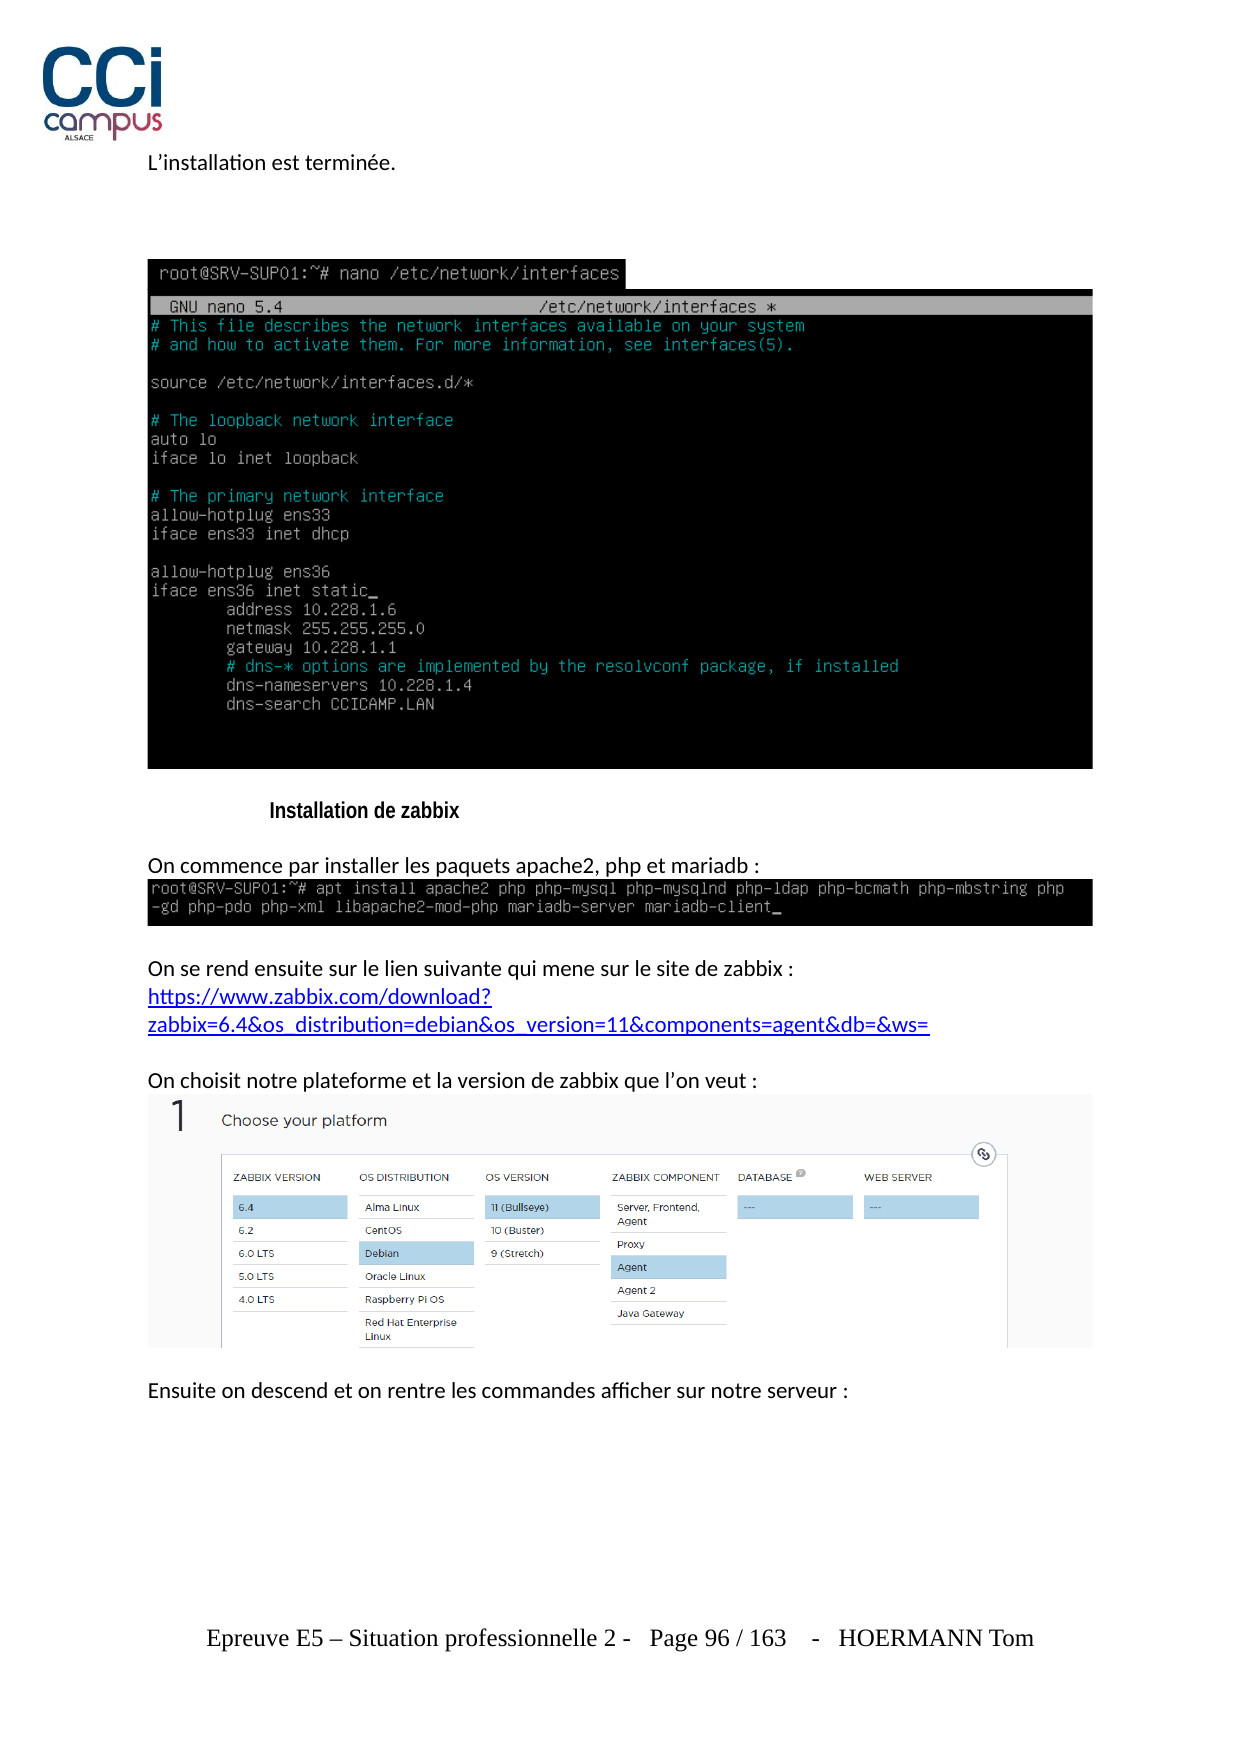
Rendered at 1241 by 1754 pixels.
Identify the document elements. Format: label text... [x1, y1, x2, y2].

picture [147, 879, 1093, 926]
text L’installation est terminée. [148, 148, 1093, 176]
text Ensuite on descend et on rentre les commandes afficher sur notre serveur : [148, 1376, 1093, 1404]
picture [147, 1094, 1093, 1348]
subtitle Installation de zabbix [269, 797, 1093, 823]
text On commence par installer les paquets apache2, php et mariadb : [148, 851, 1093, 879]
text On choisit notre plateforme et la version de zabbix que l’on veut : [148, 1066, 1093, 1094]
picture [35, 26, 182, 148]
picture [147, 259, 1093, 769]
text On se rend ensuite sur le lien suivante qui mene sur le site de zabbix : https://www.zabbix.com/download?zabbix=6.4&os_distribution=debian&os_version=11&components=agent&db=&ws= [148, 954, 1093, 1038]
